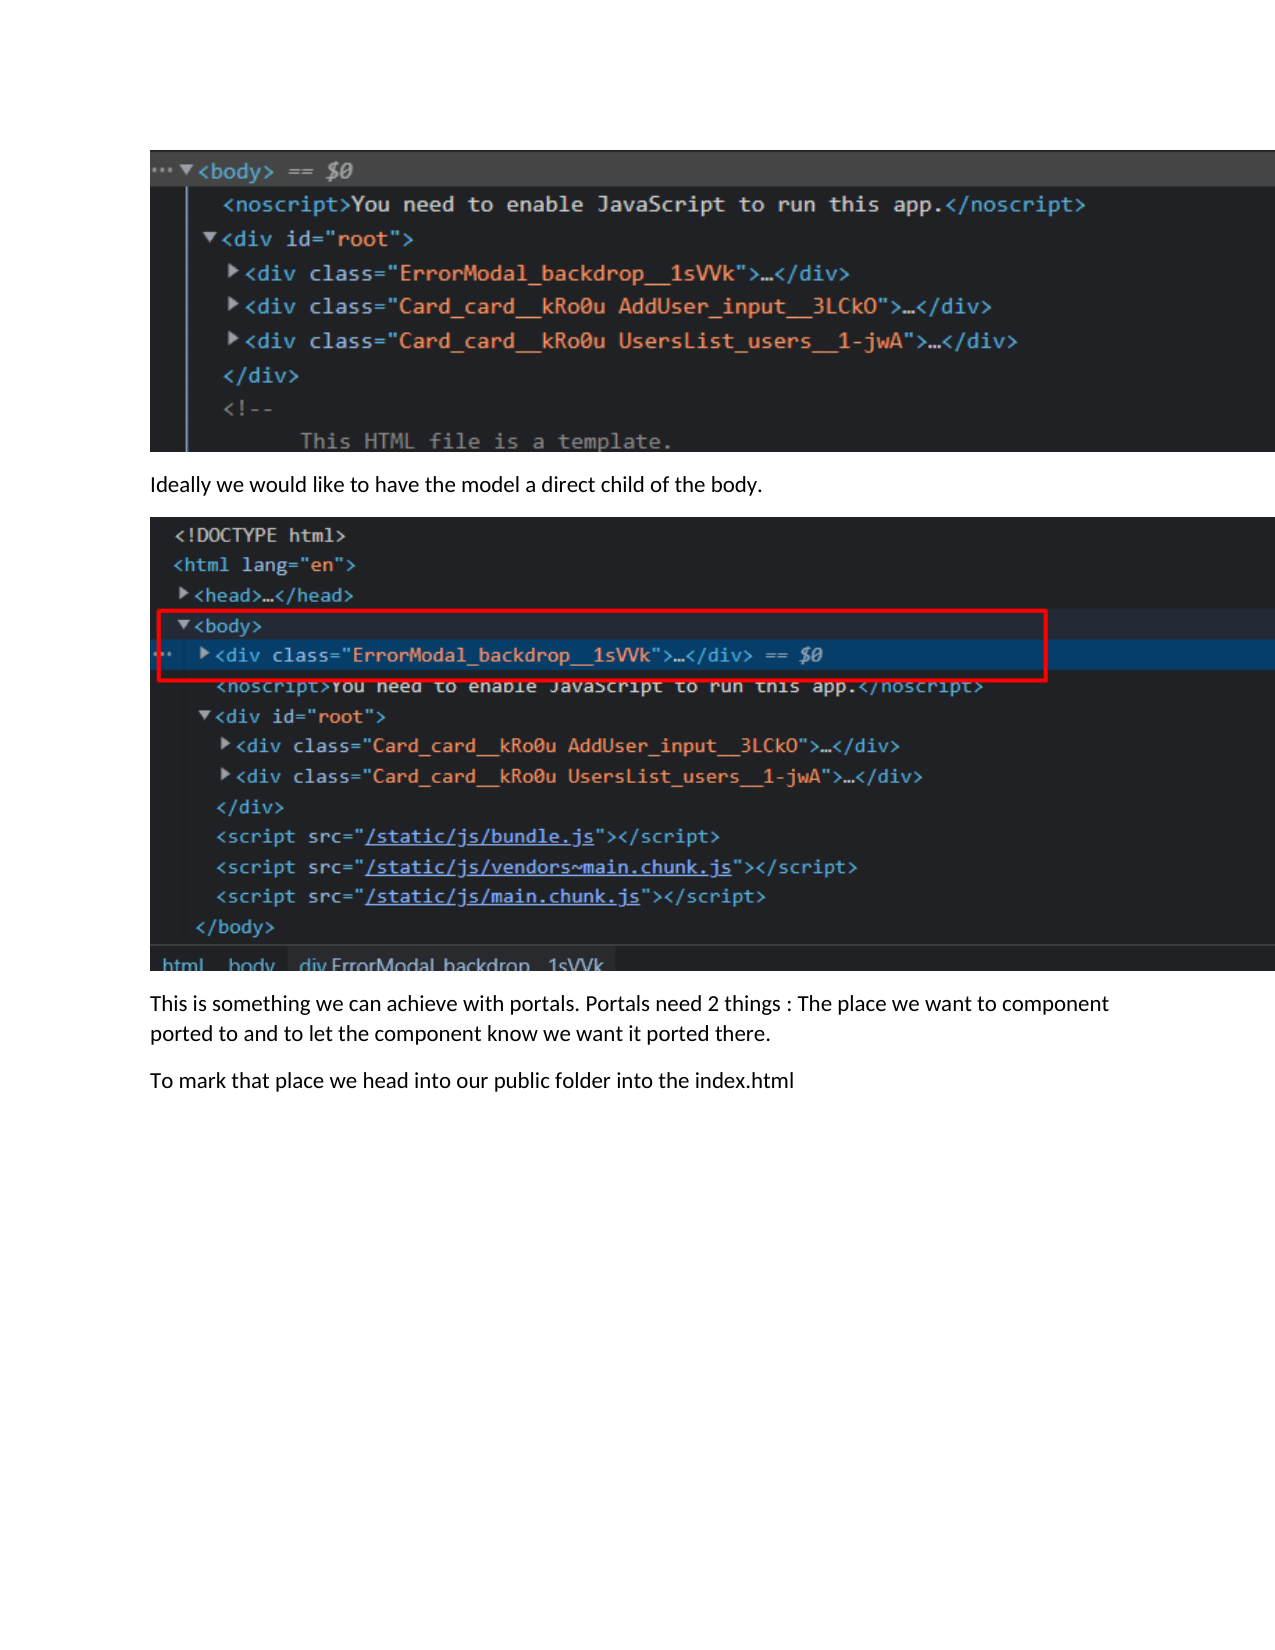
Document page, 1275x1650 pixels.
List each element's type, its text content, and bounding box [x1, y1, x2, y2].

text To mark that place we head into our public folder into the index.html [150, 1066, 1125, 1094]
picture [150, 150, 1275, 452]
picture [150, 517, 1275, 971]
text This is something we can achieve with portals. Portals need 2 things : The place we want to component ported to and to let the component know we want it ported there. [150, 989, 1125, 1047]
text Ideally we would like to have the model a direct child of the body. [150, 470, 1125, 498]
